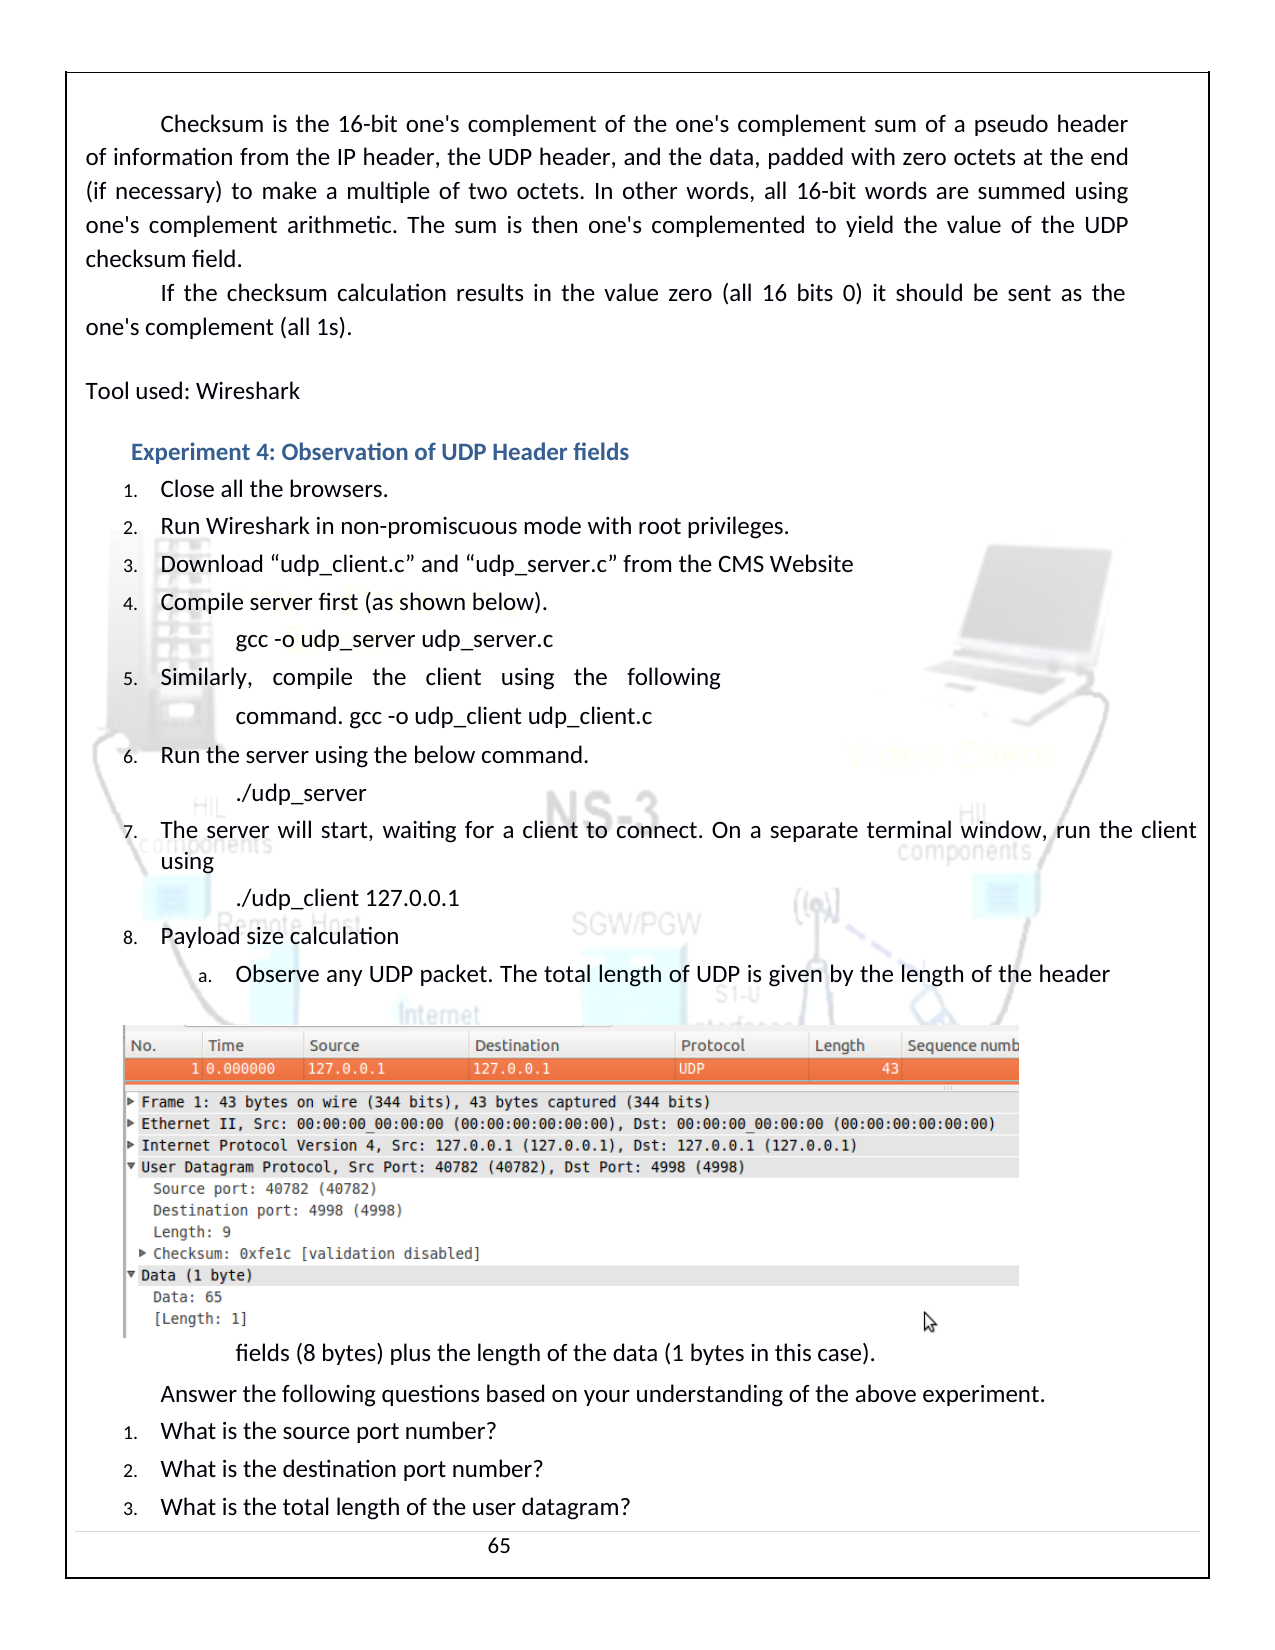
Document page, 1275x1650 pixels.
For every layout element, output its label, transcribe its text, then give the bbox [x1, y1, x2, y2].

text Experiment 4: Observation of UDP Header fields [131, 436, 1200, 467]
list Run Wireshark in non-promiscuous mode with root privileges. [123, 510, 1200, 541]
list The server will start, waiting for a client to connect. On a separate terminal window, run the client using [123, 814, 1200, 875]
text Checksum is the 16-bit one's complement of the one's complement sum of a pseudo header of information from the IP header, the UDP header, and the data, padded with zero octets at the end (if necessary) to make a multiple of two octets. In other words, all 16-bit words are summed using one's complement arithmetic. The sum is then one's complemented to yield the value of the UDP checksum field. [85, 108, 1130, 274]
text Answer the following questions based on your understanding of the above experiment. [160, 1378, 1200, 1408]
text Tool used: Wireshark [85, 375, 1200, 406]
list Similarly, compile the client using the following command. gcc -o udp_client udp_client.c [123, 661, 721, 730]
text ./udp_client 127.0.0.1 [235, 882, 1200, 913]
list What is the destination port number? [123, 1453, 1200, 1484]
picture [122, 1025, 1019, 1338]
list Download “udp_client.c” and “udp_server.c” from the CMS Website [123, 548, 1200, 578]
text ./udp_server [235, 777, 1200, 807]
text If the checksum calculation results in the value zero (all 16 bits 0) it should be sent as the one's complement (all 1s). [85, 277, 1128, 341]
list What is the source port number? [123, 1416, 1200, 1446]
list Run the server using the below command. [123, 739, 1200, 769]
list Close all the browsers. [123, 473, 1200, 503]
list Payload size calculation [123, 920, 1200, 951]
text gcc -o udp_server udp_server.c [235, 623, 1200, 654]
list Compile server first (as shown below). [123, 586, 1200, 616]
list What is the total length of the user datagram? [123, 1491, 1200, 1521]
